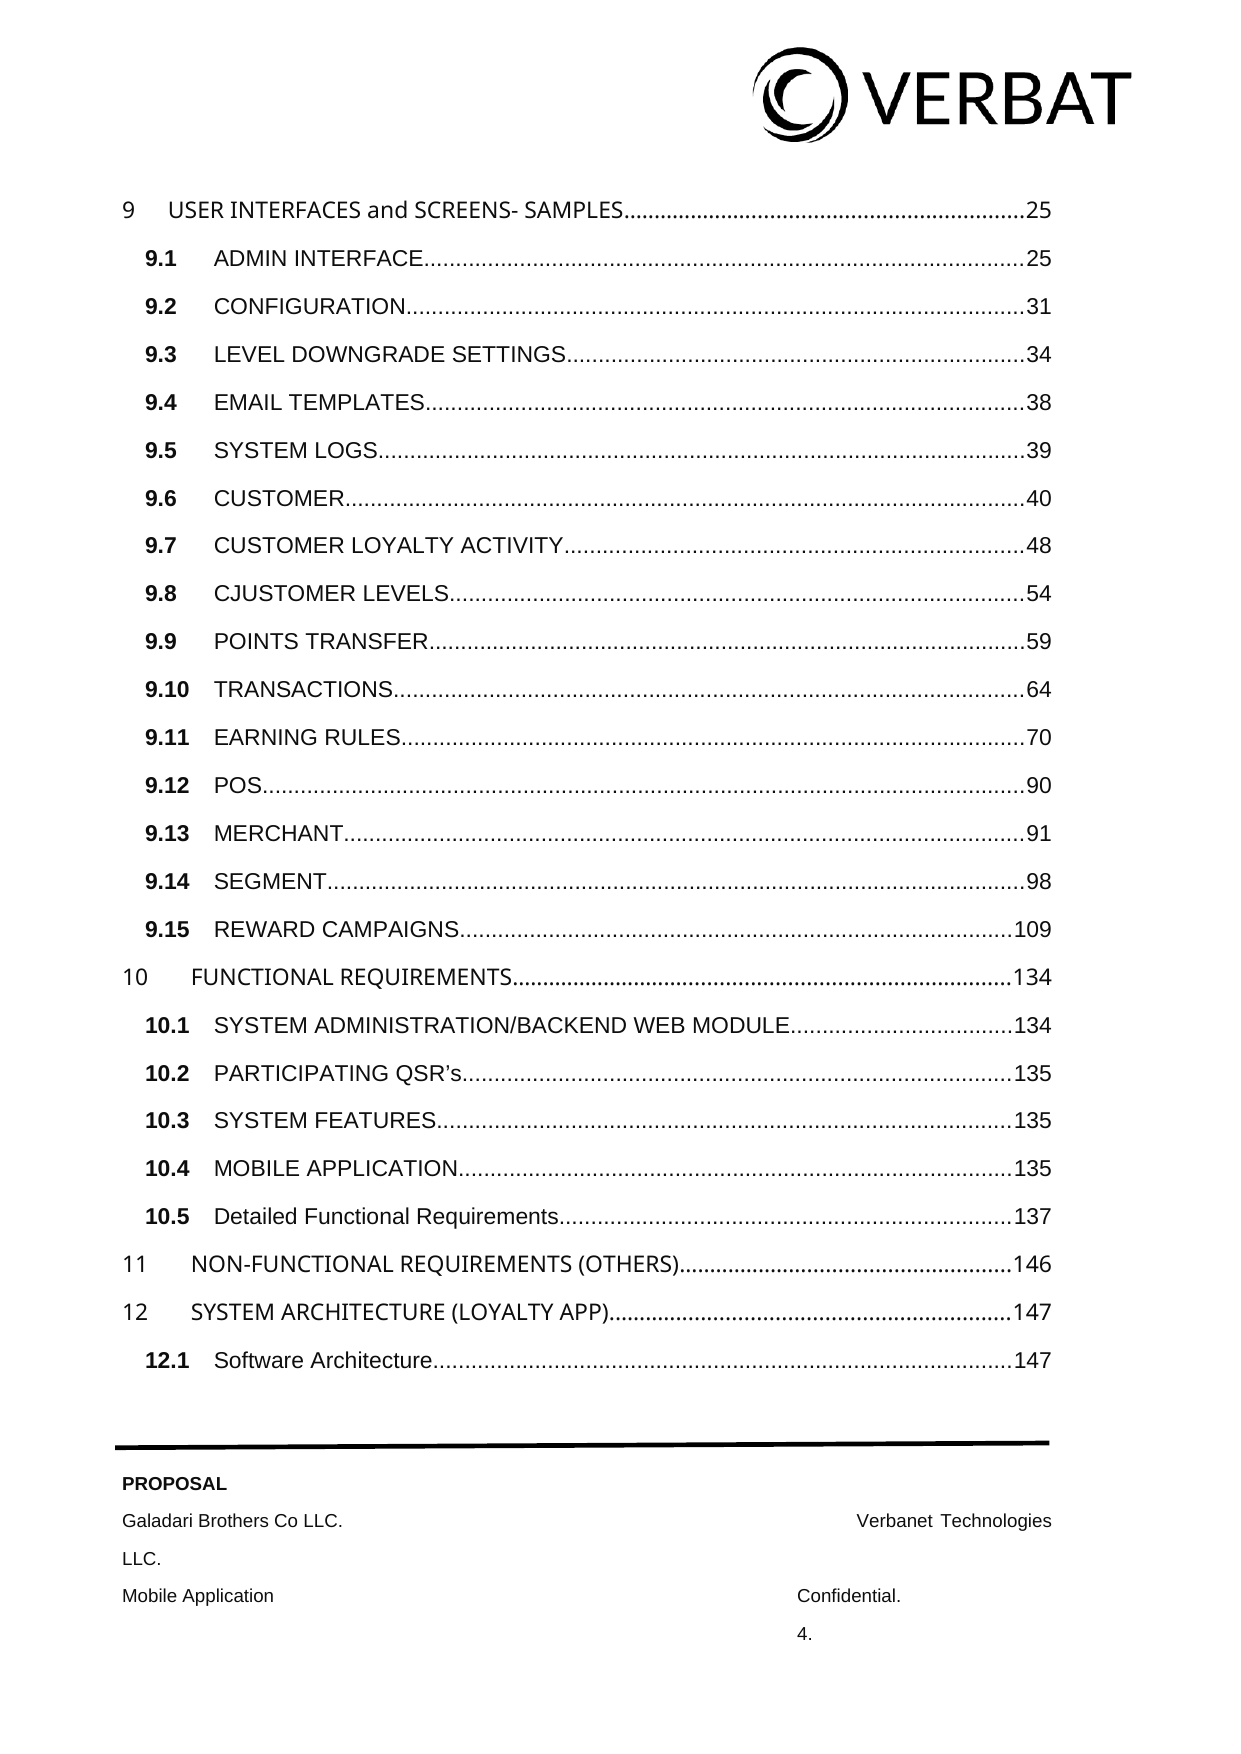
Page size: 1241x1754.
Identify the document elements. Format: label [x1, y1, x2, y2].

picture [748, 42, 1136, 142]
